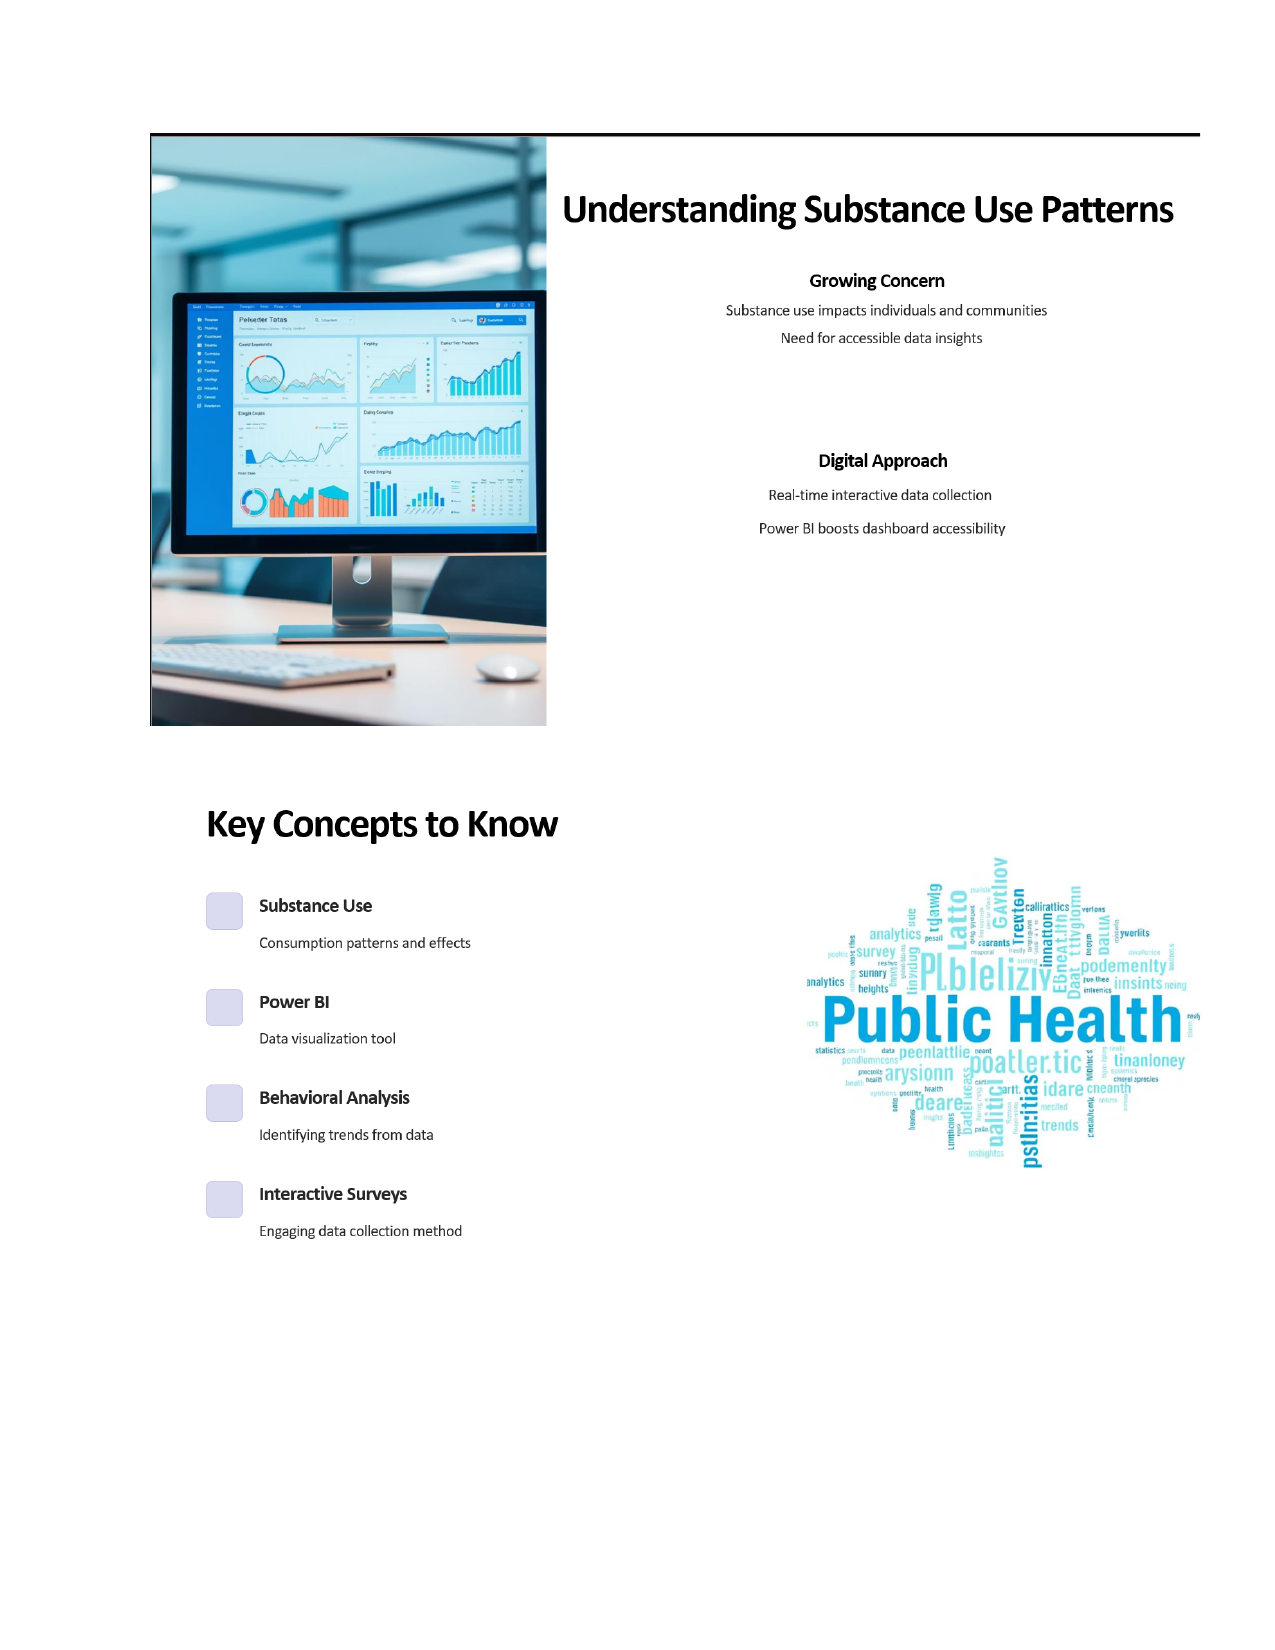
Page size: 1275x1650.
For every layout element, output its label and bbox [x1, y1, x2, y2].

picture [150, 133, 1200, 1312]
